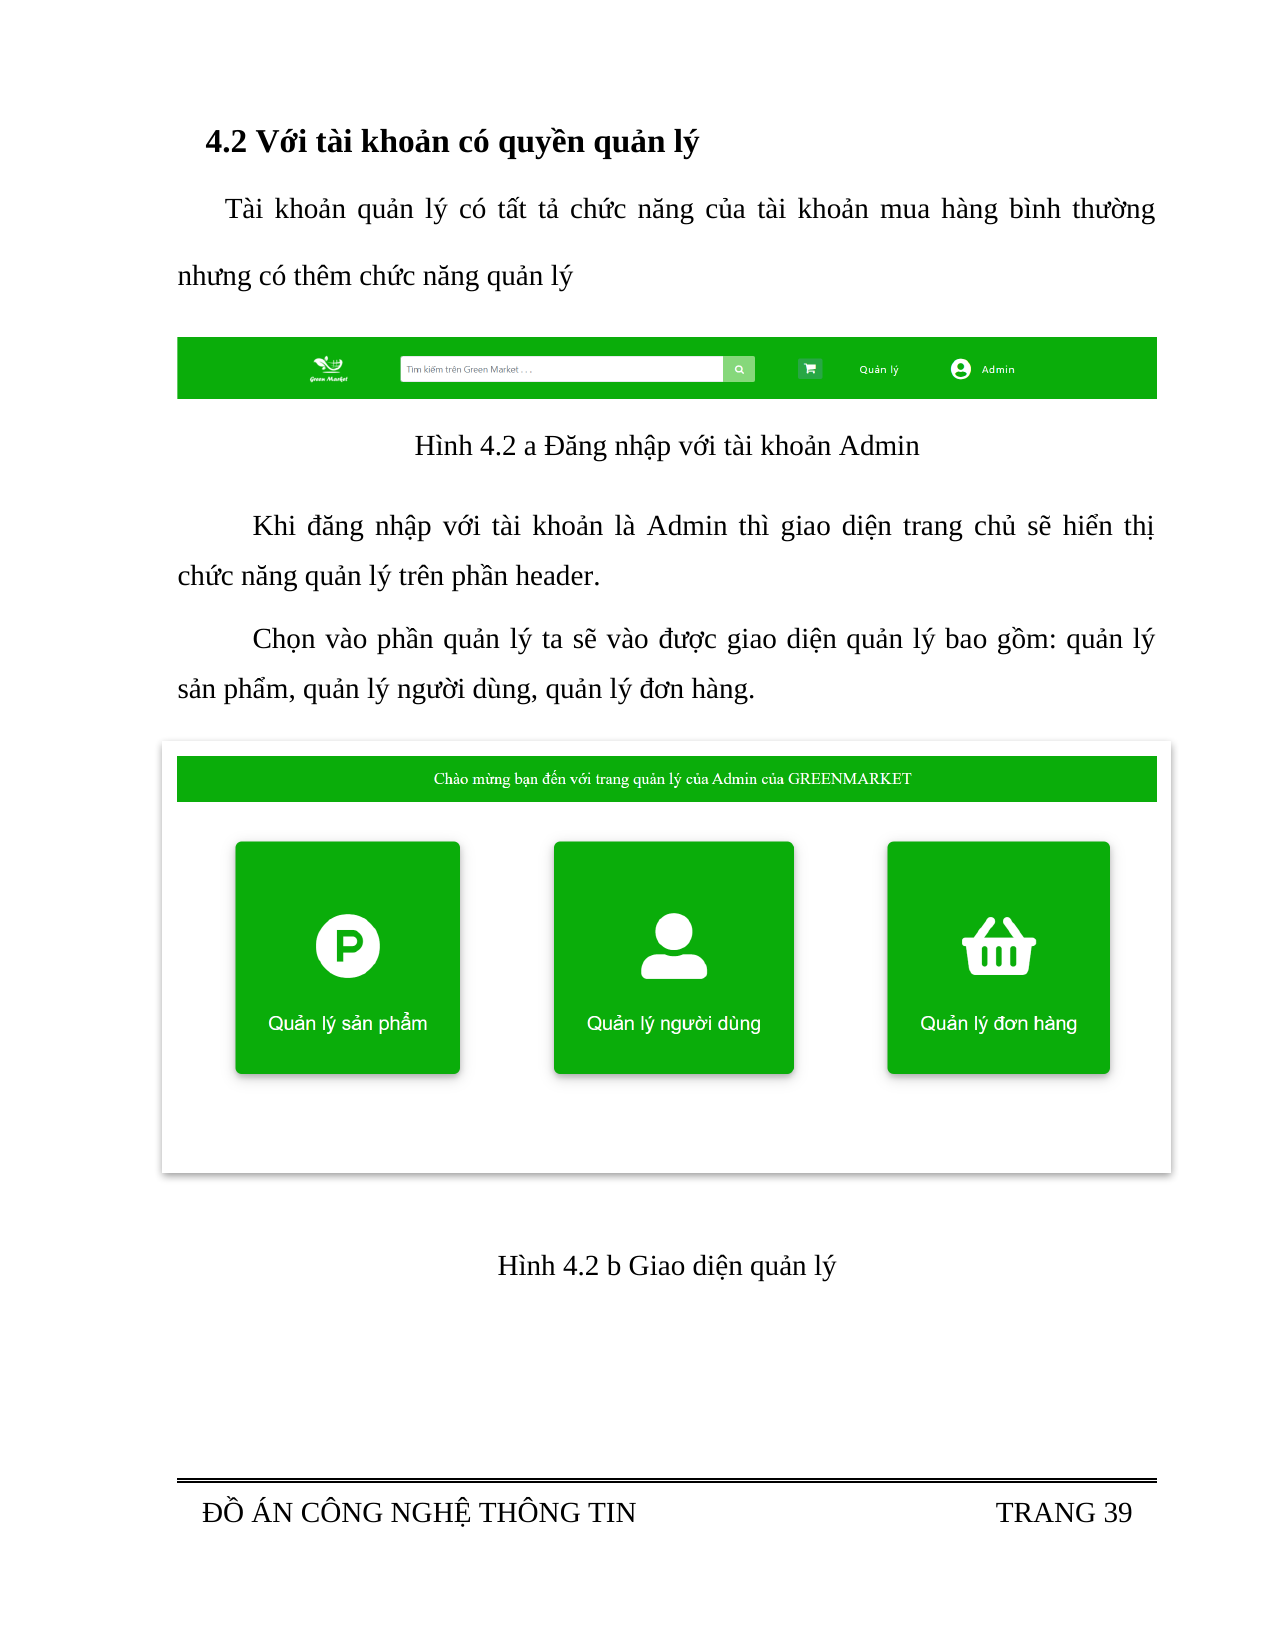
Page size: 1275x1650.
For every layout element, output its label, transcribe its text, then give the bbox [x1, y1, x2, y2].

picture [177, 756, 1157, 1158]
picture [177, 337, 1157, 399]
text Hình 4.2 a Đăng nhập với tài khoản Admin [177, 428, 1157, 462]
text Chọn vào phần quản lý ta sẽ vào được giao diện quản lý bao gồm: quản lý sản phẩm, quản lý người dùng, quản lý đơn hàng. [177, 621, 1157, 705]
subtitle Với tài khoản có quyền quản lý [224, 121, 1157, 159]
text Khi đăng nhập với tài khoản là Admin thì giao diện trang chủ sẽ hiển thị chức năng quản lý trên phần header. [177, 508, 1157, 592]
text Tài khoản quản lý có tất tả chức năng của tài khoản mua hàng bình thường nhưng có thêm chức năng quản lý [177, 191, 1157, 292]
text Hình 4.2 b Giao diện quản lý [177, 1182, 1157, 1281]
